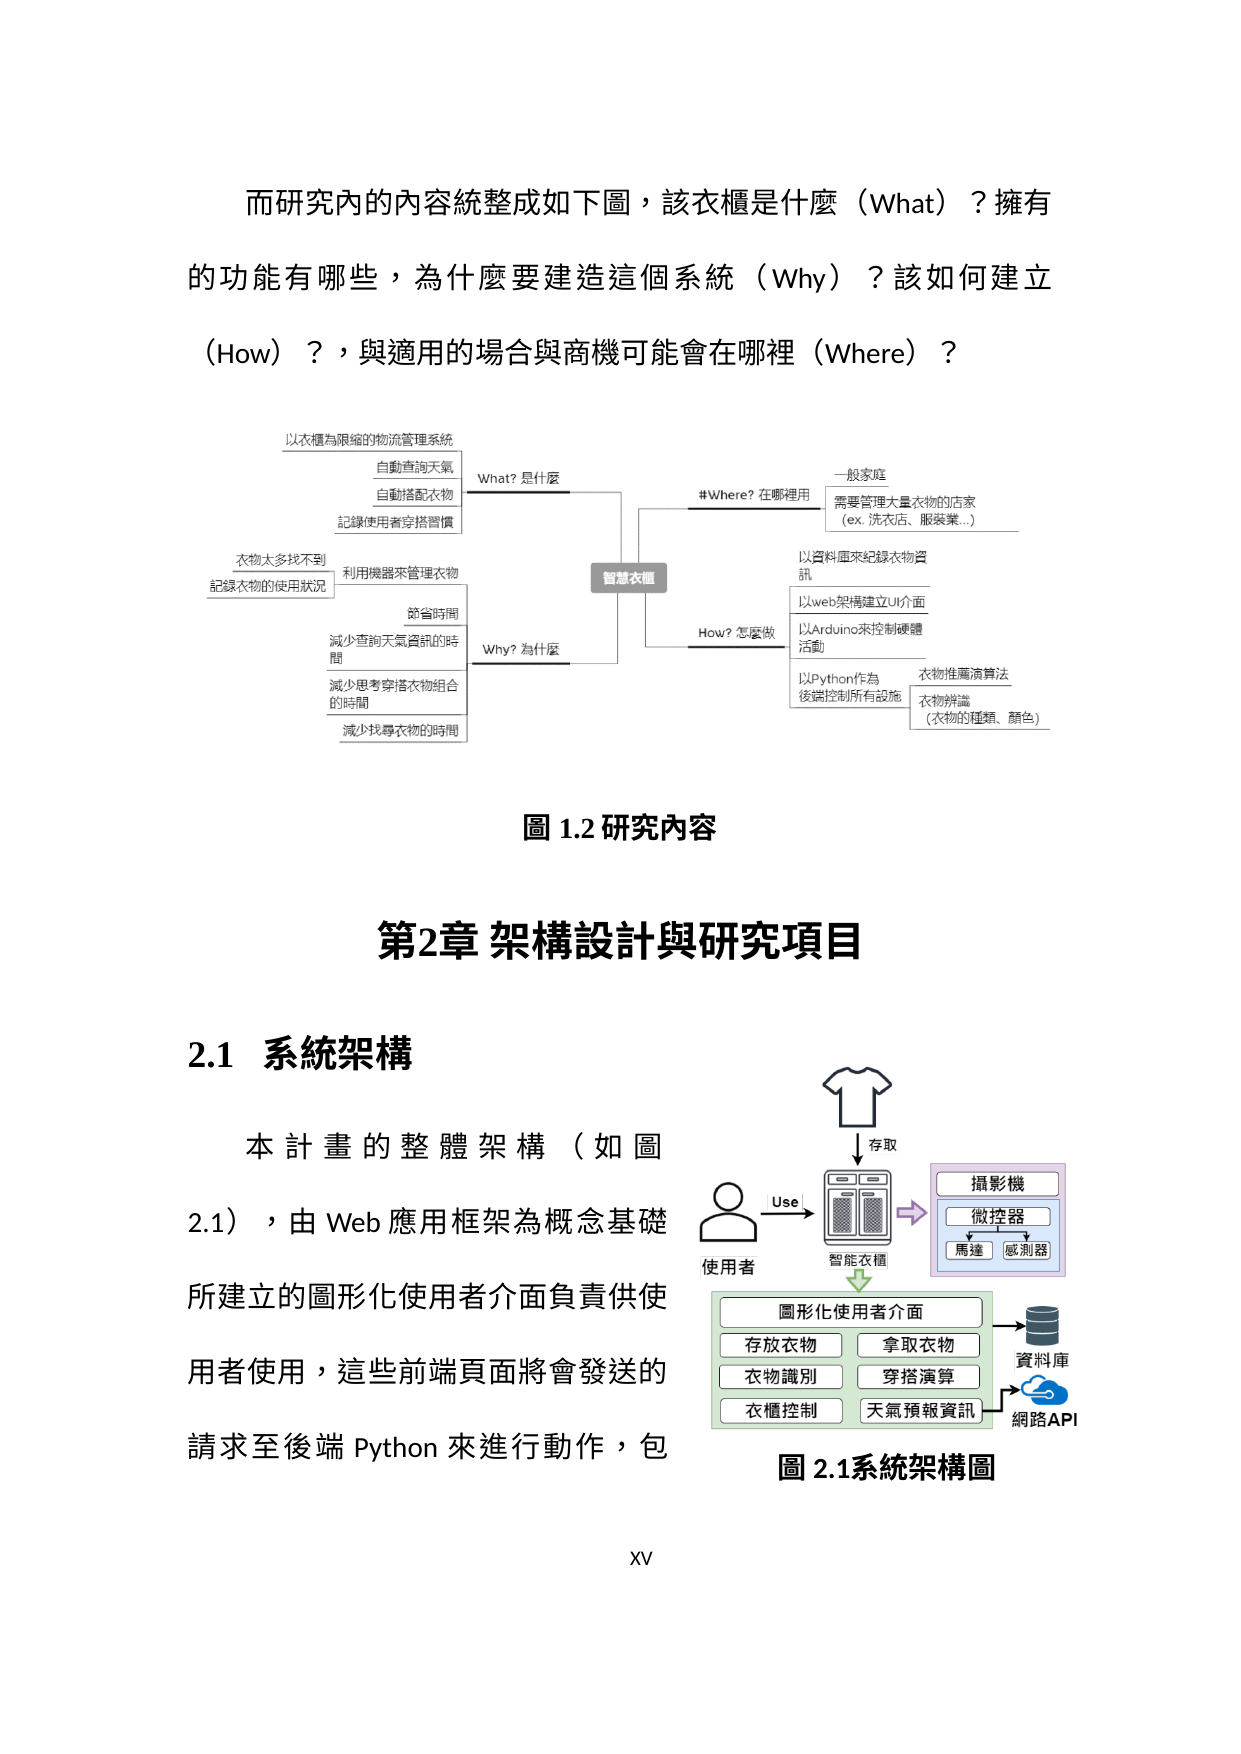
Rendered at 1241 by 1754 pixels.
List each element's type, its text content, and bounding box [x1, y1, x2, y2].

subtitle 系統架構 [187, 1013, 1053, 1088]
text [187, 1107, 1053, 1482]
subtitle 架構設計與研究項目 [187, 901, 1053, 976]
text 圖 1.2研究內容 [187, 788, 1053, 863]
text 而研究內的內容統整成如下圖，該衣櫃是什麼（What）？擁有的功能有哪些，為什麼要建造這個系統（Why）？該如何建立（How）？，與適用的場合與商機可能會在哪裡（Where）？ [187, 163, 1053, 388]
picture [687, 1061, 1079, 1430]
picture [187, 400, 1078, 773]
